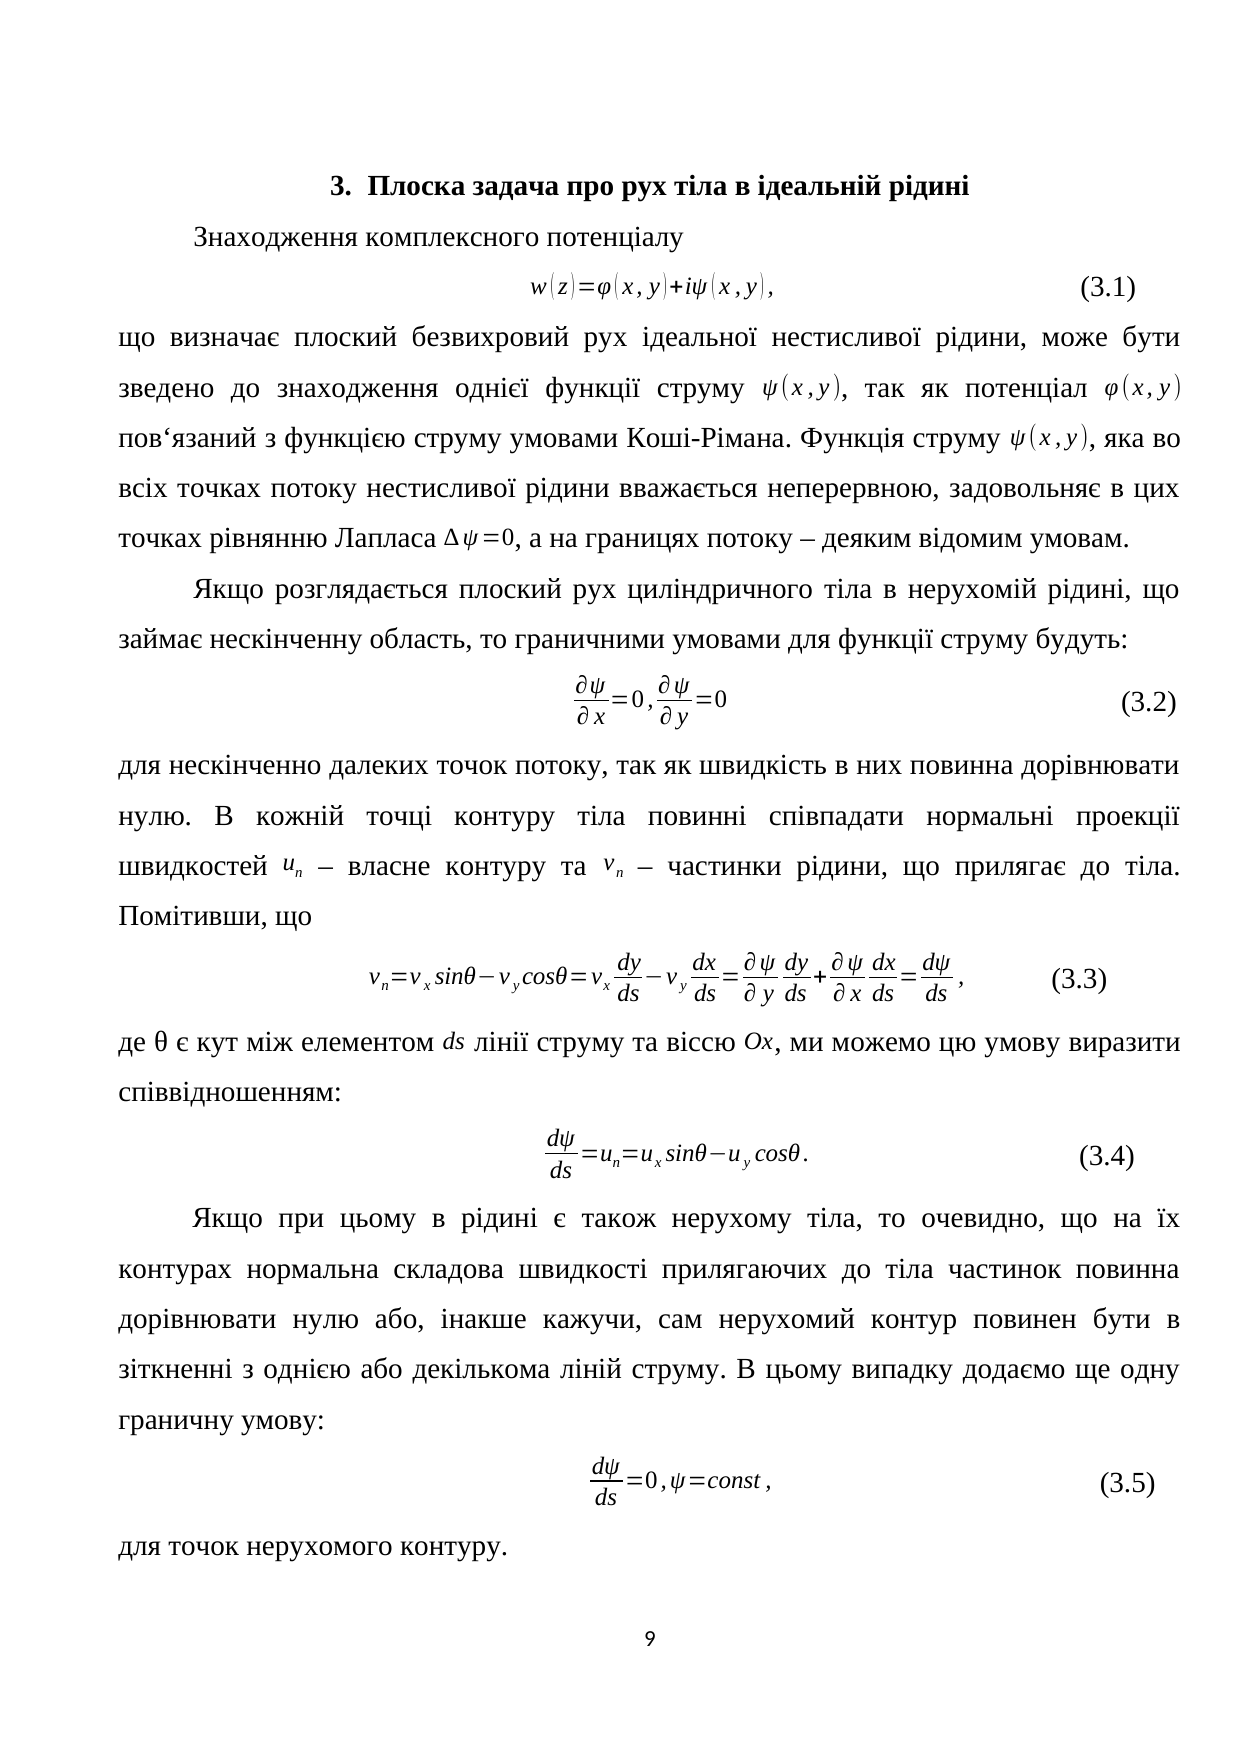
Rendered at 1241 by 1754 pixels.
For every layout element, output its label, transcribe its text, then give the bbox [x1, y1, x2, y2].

list Плоска задача про рух тіла в ідеальній рідині [118, 168, 1181, 202]
text Якщо при цьому в рідині є також нерухому тіла, то очевидно, що на їх контурах нормальна складова швидкості прилягаючих до тіла частинок повинна дорівнювати нулю або, інакше кажучи, сам нерухомий контур повинен бути в зіткненні з однією або декількома ліній струму. В цьому випадку додаємо ще одну граничну умову: [118, 1201, 1181, 1435]
text Якщо розглядається плоский рух циліндричного тіла в нерухомій рідині, що займає нескінченну область, то граничними умовами для функції струму будуть: [118, 571, 1181, 655]
text (3.3) [118, 948, 1181, 1007]
text (3.1) [118, 269, 1181, 303]
text Знаходження комплексного потенціалу [118, 219, 1181, 252]
text для точок нерухомого контуру. [118, 1528, 1181, 1561]
text (3.2) [118, 672, 1181, 731]
text для нескінченно далеких точок потоку, так як швидкість в них повинна дорівнювати нулю. В кожній точці контуру тіла повинні співпадати нормальні проекції швидкостей – власне контуру та – частинки рідини, що прилягає до тіла. Помітивши, що [118, 747, 1181, 932]
text де θ є кут між елементом лінії струму та віссю , ми можемо цю умову виразити співвідношенням: [118, 1024, 1181, 1108]
text (3.5) [118, 1452, 1181, 1511]
text (3.4) [118, 1125, 1181, 1184]
text що визначає плоский безвихровий рух ідеальної нестисливої рідини, може бути зведено до знаходження однієї функції струму , так як потенціал пов‘язаний з функцією струму умовами Коші-Рімана. Функція струму , яка во всіх точках потоку нестисливої рідини вважається неперервною, задовольняє в цих точках рівнянню Лапласа , а на границях потоку – деяким відомим умовам. [118, 319, 1181, 554]
